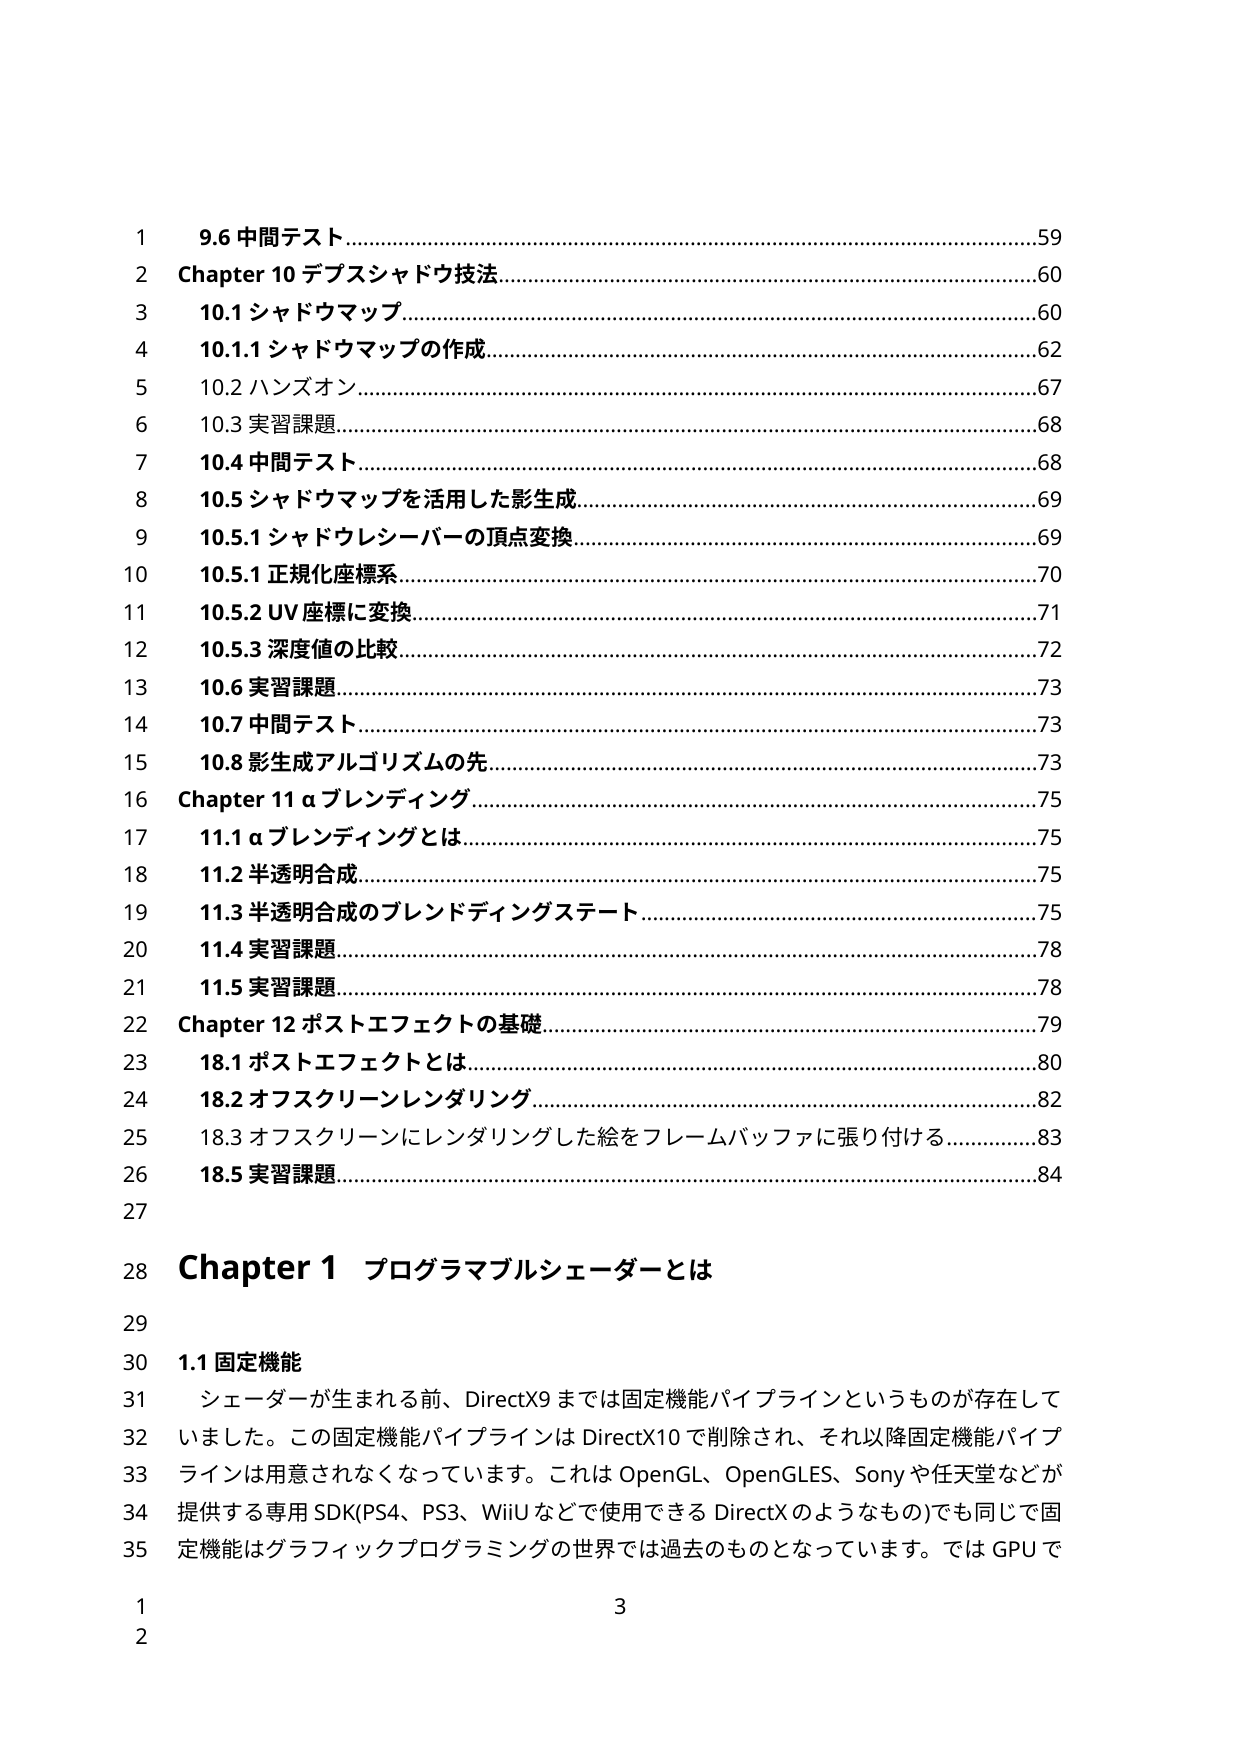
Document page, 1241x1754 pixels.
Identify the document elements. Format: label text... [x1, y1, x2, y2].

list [177, 1379, 1063, 1567]
subtitle 1.1 固定機能 [177, 1342, 1063, 1379]
subtitle Chapter 1 プログラマブルシェーダーとは [177, 1229, 1063, 1304]
